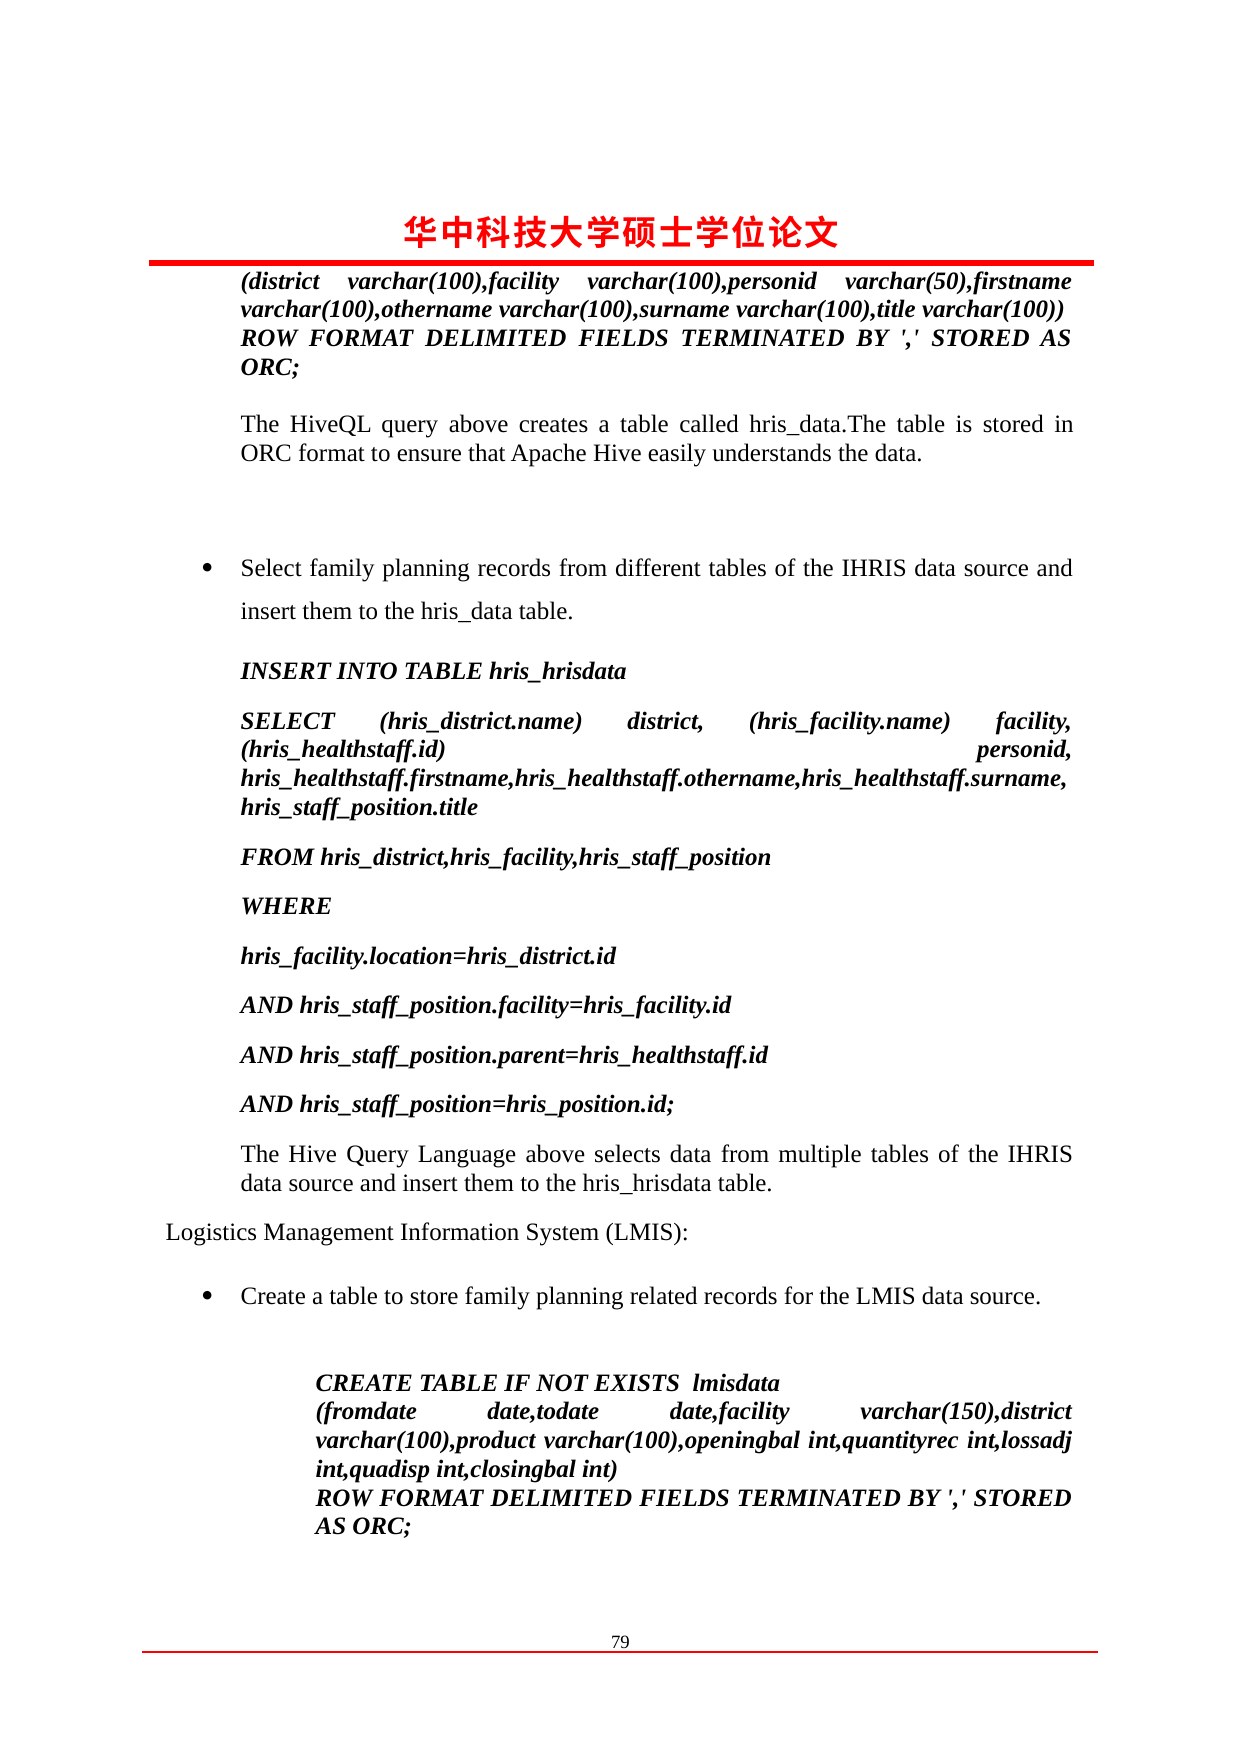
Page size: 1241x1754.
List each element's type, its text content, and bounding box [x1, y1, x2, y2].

list The HiveQL query above creates a table called hris_data.The table is stored in ORC format to ensure that Apache Hive easily understands the data. [240, 409, 1075, 467]
text WHERE [240, 891, 1075, 920]
text The Hive Query Language above selects data from multiple tables of the IHRIS data source and insert them to the hris_hrisdata table. [240, 1139, 1075, 1197]
list (fromdate date,todate date,facility varchar(150),district varchar(100),product varchar(100),openingbal int,quantityrec int,lossadj int,quadisp int,closingbal int) [315, 1396, 1075, 1483]
list ROW FORMAT DELIMITED FIELDS TERMINATED BY ',' STORED AS ORC; [240, 323, 1075, 381]
list Create a table to store family planning related records for the LMIS data source. [203, 1281, 1075, 1310]
text AND hris_staff_position=hris_position.id; [240, 1089, 1075, 1118]
text AND hris_staff_position.facility=hris_facility.id [240, 990, 1075, 1019]
text Logistics Management Information System (LMIS): [165, 1217, 1075, 1246]
text AND hris_staff_position.parent=hris_healthstaff.id [240, 1040, 1075, 1069]
text INSERT INTO TABLE hris_hrisdata [240, 656, 1075, 685]
text FROM hris_district,hris_facility,hris_staff_position [240, 842, 1075, 870]
text SELECT (hris_district.name) district, (hris_facility.name) facility, (hris_healthstaff.id) personid, hris_healthstaff.firstname,hris_healthstaff.othername,hris_healthstaff.surname,hris_staff_position.title [240, 706, 1075, 821]
list CREATE TABLE IF NOT EXISTS lmisdata [315, 1368, 1075, 1396]
text hris_facility.location=hris_district.id [240, 941, 1075, 969]
list Select family planning records from different tables of the IHRIS data source and insert them to the hris_data table. [203, 553, 1075, 625]
list ROW FORMAT DELIMITED FIELDS TERMINATED BY ',' STORED AS ORC; [315, 1483, 1075, 1540]
list (district varchar(100),facility varchar(100),personid varchar(50),firstname varchar(100),othername varchar(100),surname varchar(100),title varchar(100)) [240, 266, 1075, 323]
